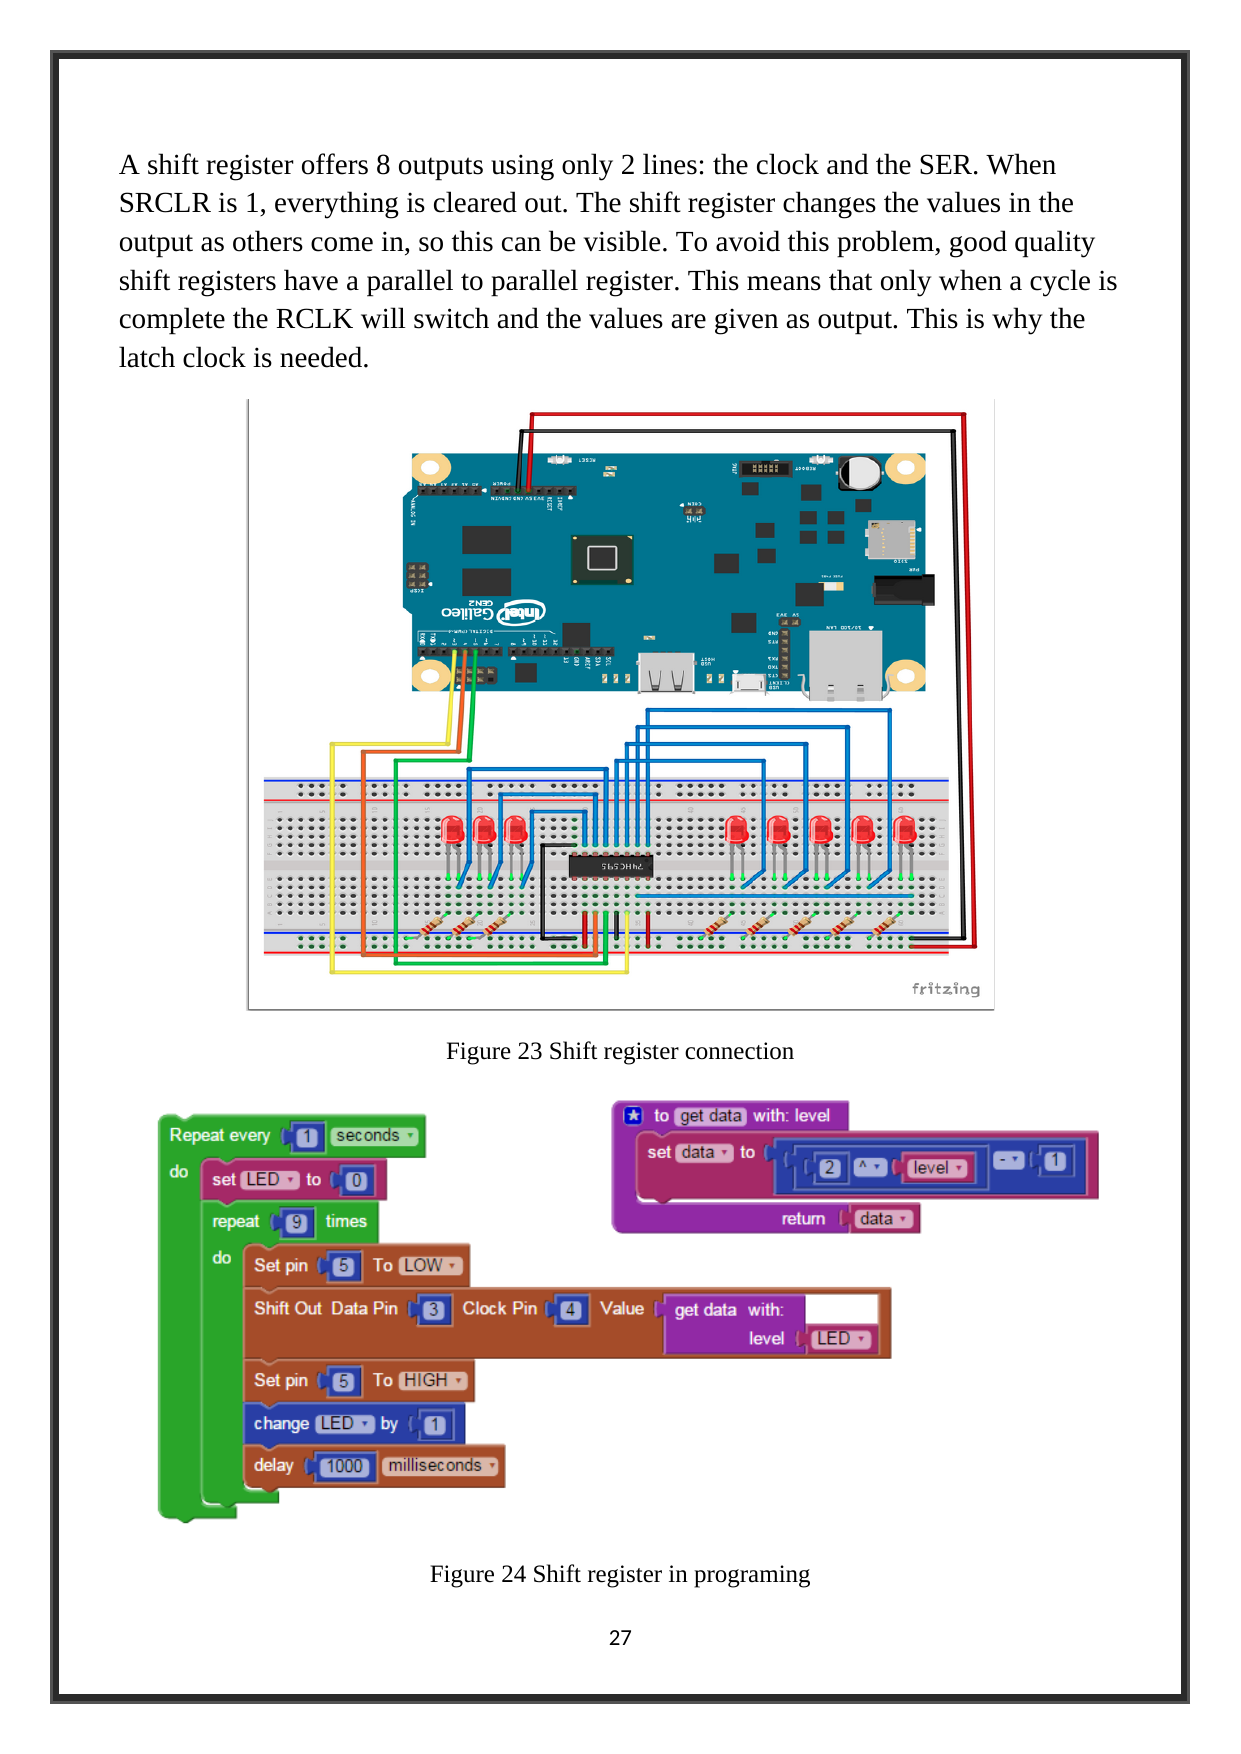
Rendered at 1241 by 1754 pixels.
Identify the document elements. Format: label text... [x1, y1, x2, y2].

text Figure 23 Shift register connection [118, 1036, 1122, 1064]
text Figure 24 Shift register in programing [118, 1559, 1122, 1588]
picture [132, 1085, 1108, 1535]
picture [245, 399, 995, 1011]
text A shift register offers 8 outputs using only 2 lines: the clock and the SER. When SRCLR is 1, everything is cleared out. The shift register changes the values in the output as others come in, so this can be visible. To avoid this problem, good quality shift registers have a parallel to parallel register. This means that only when a cycle is complete the RCLK will switch and the values are given as output. This is why the latch clock is needed. [118, 147, 1122, 373]
